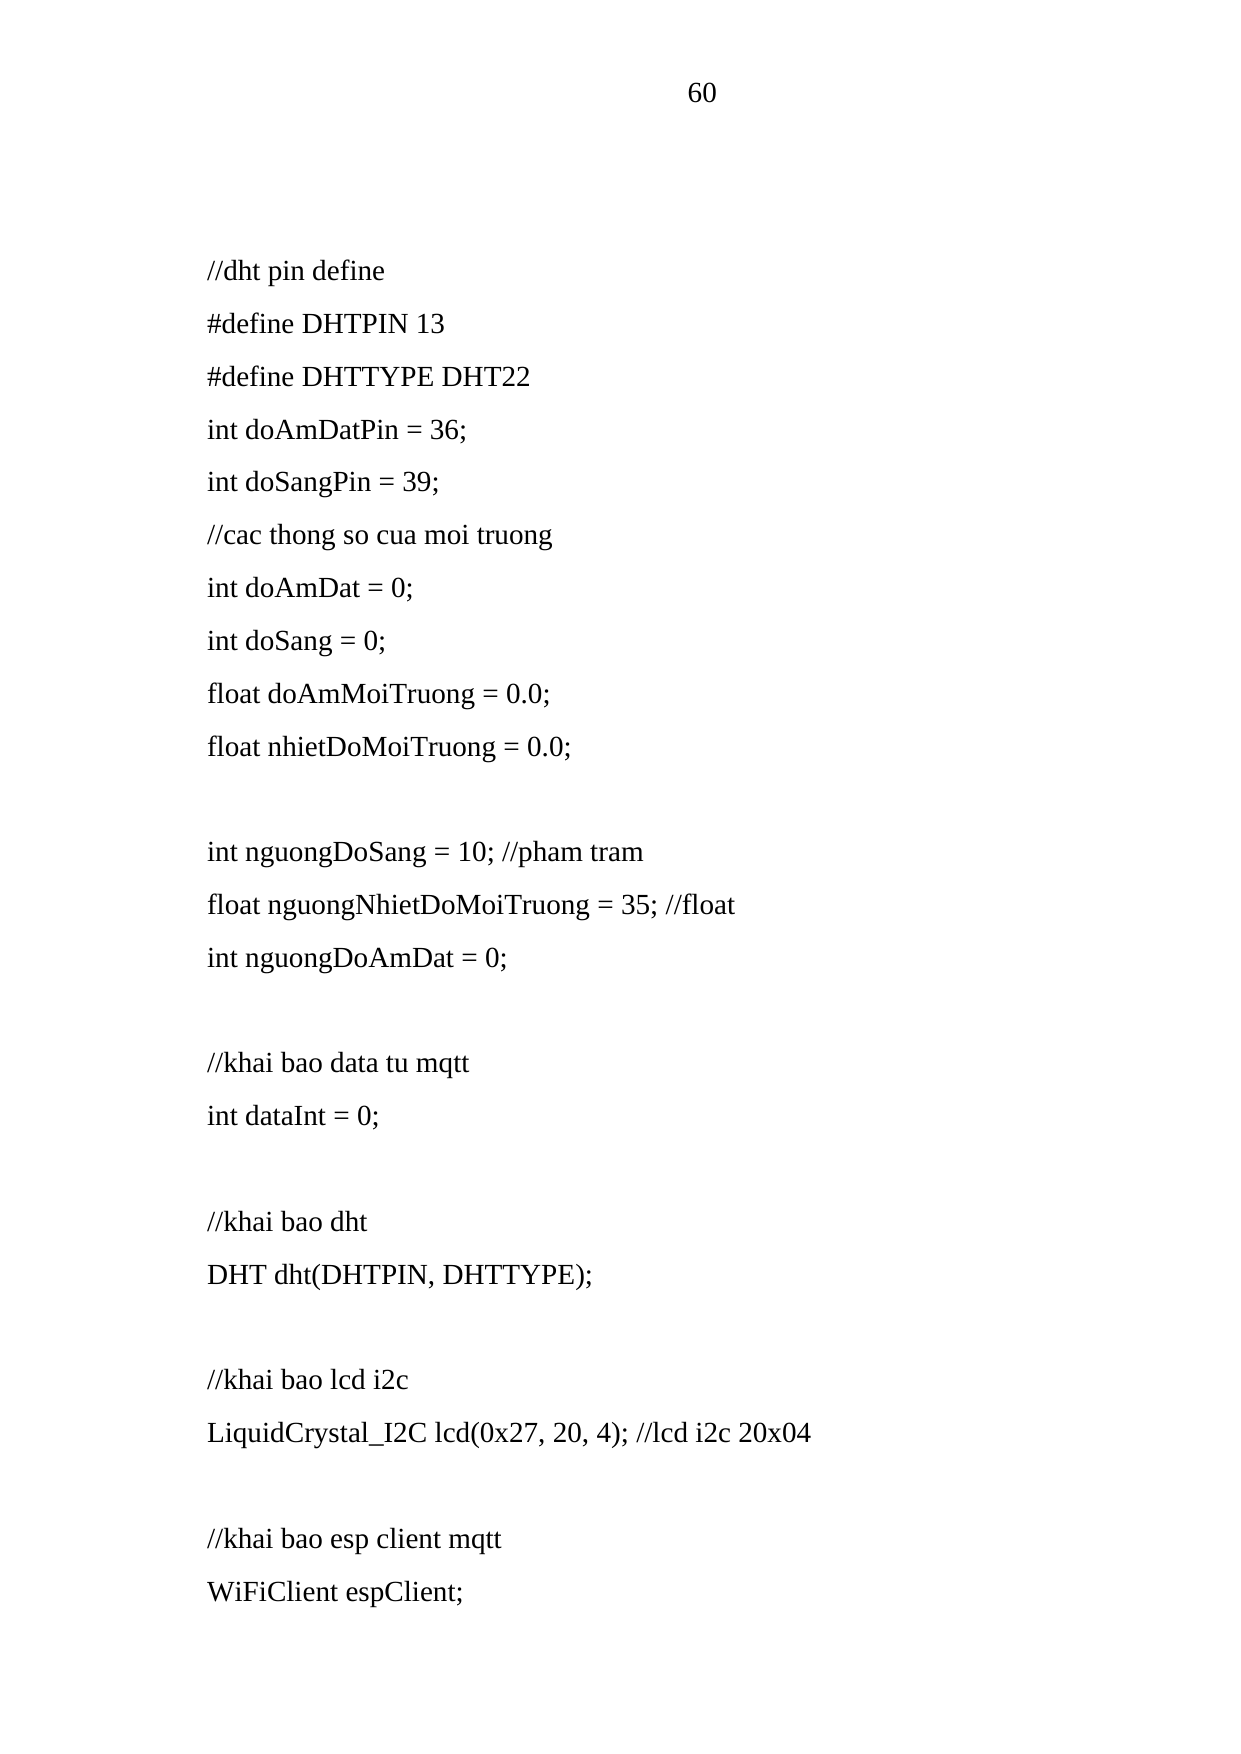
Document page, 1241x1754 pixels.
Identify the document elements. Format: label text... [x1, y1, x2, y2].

text float nhietDoMoiTruong = 0.0; [207, 729, 1122, 762]
text //khai bao data tu mqtt [207, 1046, 1122, 1079]
text int doSangPin = 39; [207, 464, 1122, 498]
text int doSang = 0; [207, 623, 1122, 657]
text //cac thong so cua moi truong [207, 517, 1122, 551]
text WiFiClient espClient; [207, 1574, 1122, 1607]
text LiquidCrystal_I2C lcd(0x27, 20, 4); //lcd i2c 20x04 [207, 1415, 1122, 1449]
text float nguongNhietDoMoiTruong = 35; //float [207, 887, 1122, 921]
text int nguongDoAmDat = 0; [207, 940, 1122, 973]
text float doAmMoiTruong = 0.0; [207, 676, 1122, 709]
text //khai bao dht [207, 1204, 1122, 1237]
text //khai bao lcd i2c [207, 1362, 1122, 1396]
text int dataInt = 0; [207, 1098, 1122, 1132]
text //khai bao esp client mqtt [207, 1521, 1122, 1554]
text #define DHTTYPE DHT22 [207, 359, 1122, 392]
text DHT dht(DHTPIN, DHTTYPE); [207, 1257, 1122, 1290]
text //dht pin define [207, 253, 1122, 287]
text int doAmDat = 0; [207, 570, 1122, 604]
text int doAmDatPin = 36; [207, 412, 1122, 445]
text #define DHTPIN 13 [207, 306, 1122, 340]
text int nguongDoSang = 10; //pham tram [207, 834, 1122, 868]
